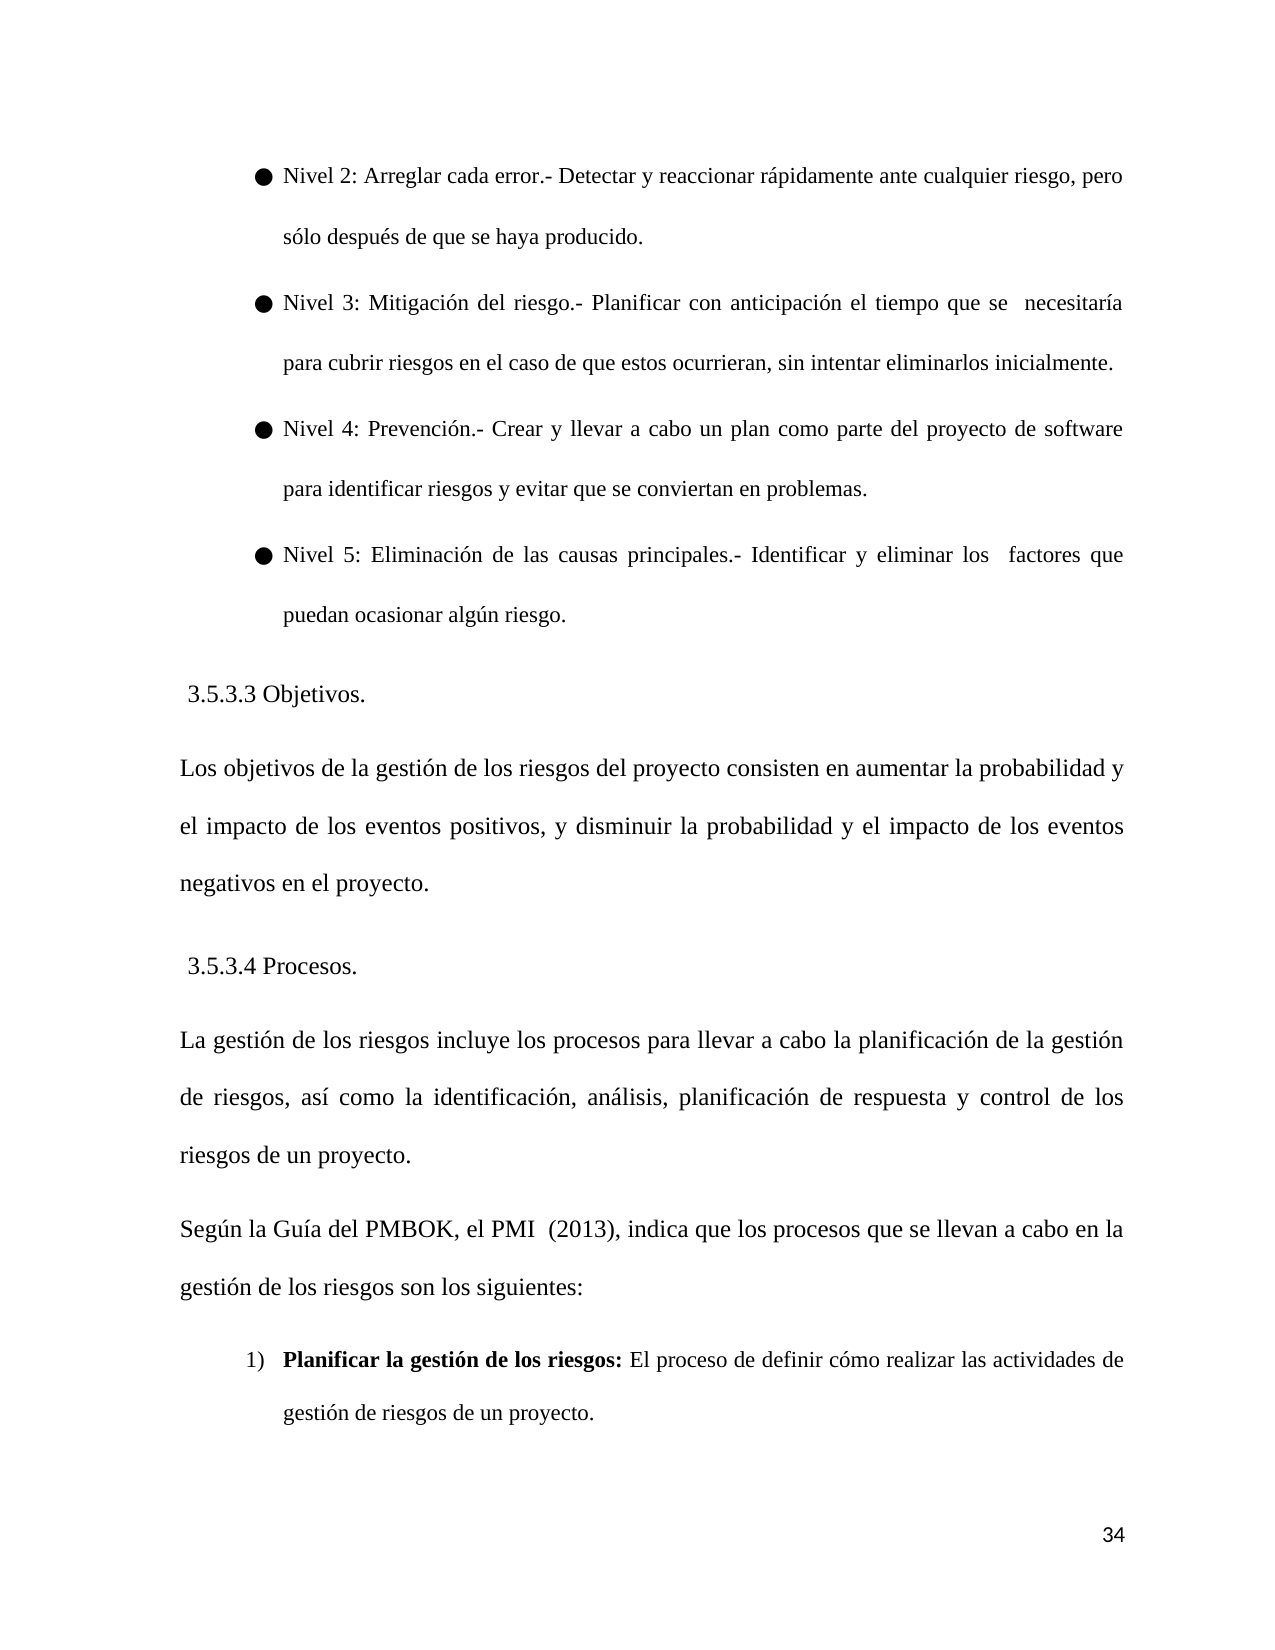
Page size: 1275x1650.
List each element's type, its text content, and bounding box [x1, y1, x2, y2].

subtitle 3.5.3.3 Objetivos. [150, 679, 1125, 708]
text Según la Guía del PMBOK, el PMI (2013), indica que los procesos que se llevan a cabo en la gestión de los riesgos son los siguientes: [179, 1214, 1125, 1300]
text La gestión de los riesgos incluye los procesos para llevar a cabo la planificación de la gestión de riesgos, así como la identificación, análisis, planificación de respuesta y control de los riesgos de un proyecto. [179, 1025, 1125, 1169]
subtitle 3.5.3.4 Procesos. [150, 951, 1125, 979]
list Nivel 5: Eliminación de las causas principales.- Identificar y eliminar los factores que puedan ocasionar algún riesgo. [253, 528, 1125, 628]
text Los objetivos de la gestión de los riesgos del proyecto consisten en aumentar la probabilidad y el impacto de los eventos positivos, y disminuir la probabilidad y el impacto de los eventos negativos en el proyecto. [179, 753, 1125, 897]
list Nivel 4: Prevención.- Crear y llevar a cabo un plan como parte del proyecto de software para identificar riesgos y evitar que se conviertan en problemas. [253, 402, 1125, 502]
list Planificar la gestión de los riesgos: El proceso de definir cómo realizar las actividades de gestión de riesgos de un proyecto. [245, 1346, 1125, 1425]
list Nivel 2: Arreglar cada error.- Detectar y reaccionar rápidamente ante cualquier riesgo, pero sólo después de que se haya producido. [253, 150, 1125, 250]
list Nivel 3: Mitigación del riesgo.- Planificar con anticipación el tiempo que se necesitaría para cubrir riesgos en el caso de que estos ocurrieran, sin intentar eliminarlos inicialmente. [253, 276, 1125, 376]
